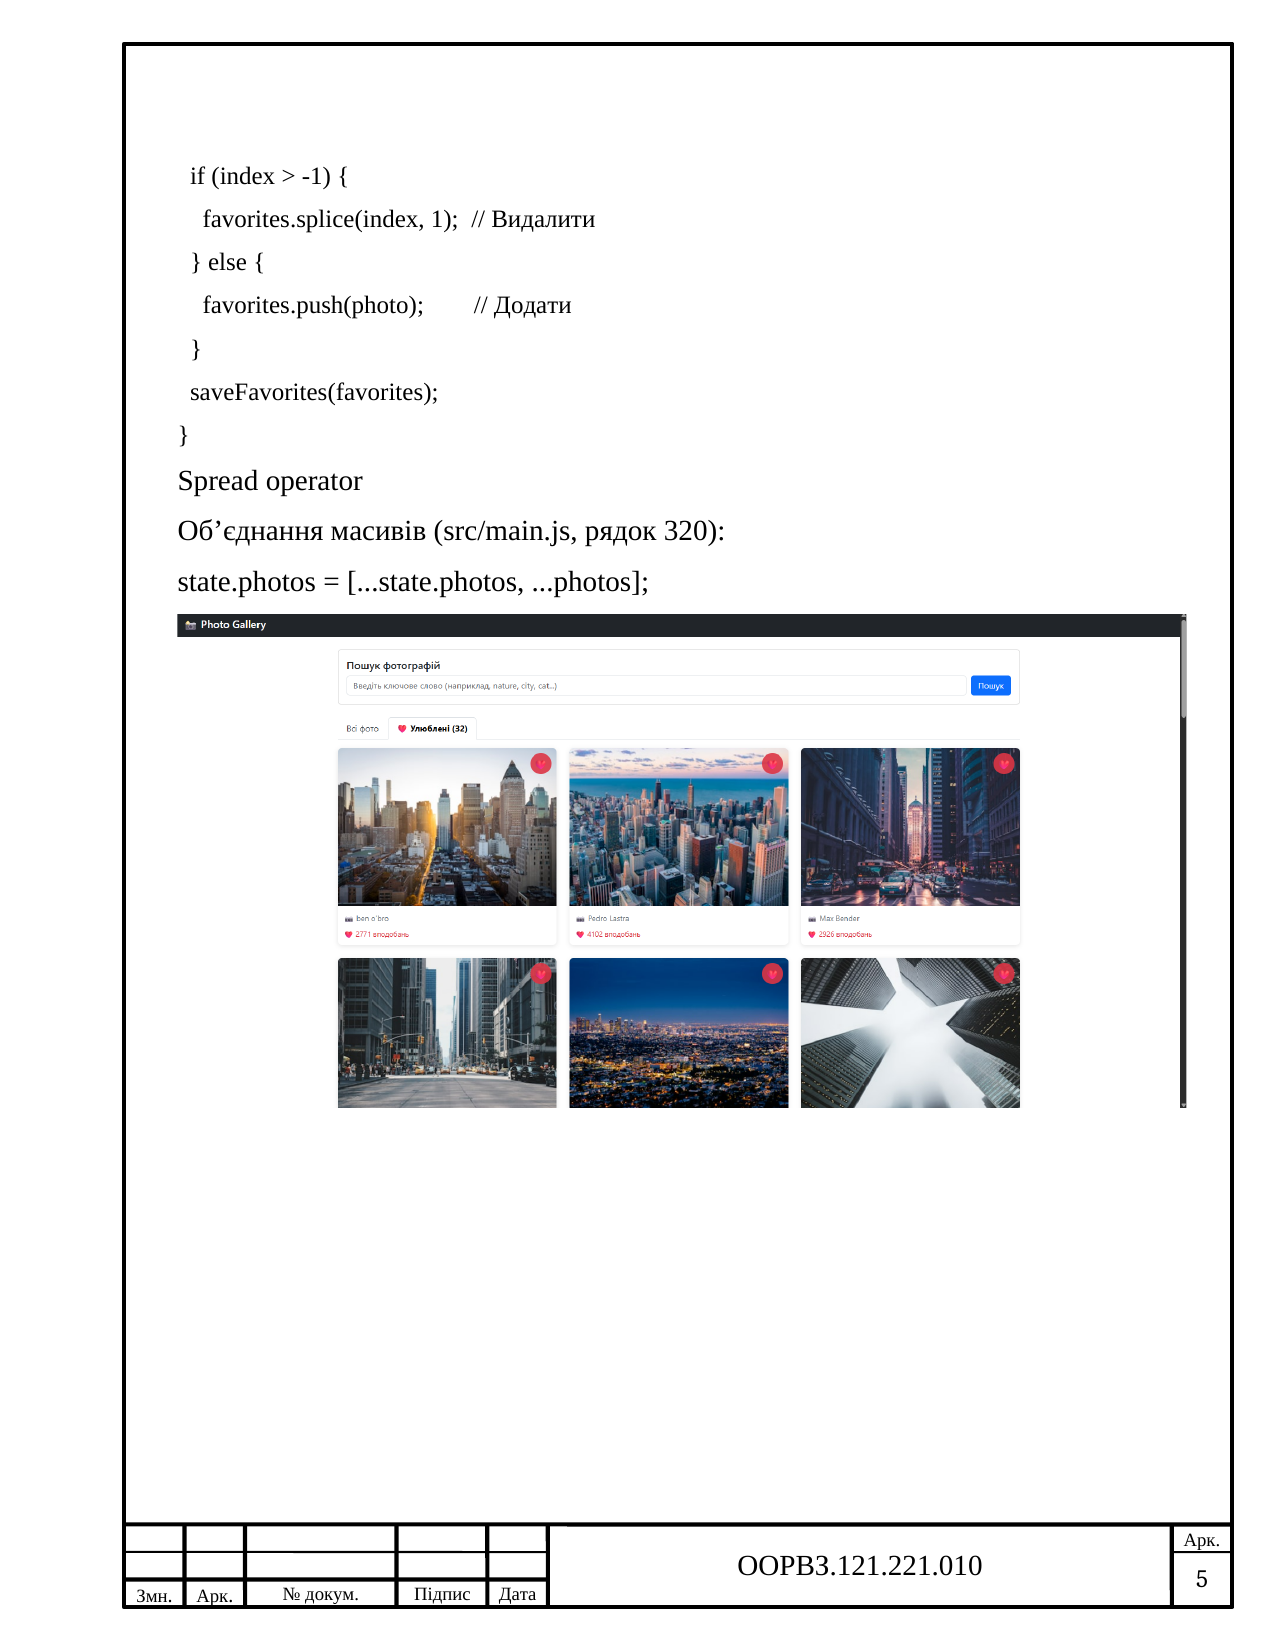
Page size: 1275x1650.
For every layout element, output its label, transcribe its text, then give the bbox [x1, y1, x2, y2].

picture [177, 614, 1187, 1108]
subtitle Spread operator [177, 463, 1186, 497]
text state.photos = [...state.photos, ...photos]; [177, 564, 1186, 597]
text Об’єднання масивів (src/main.js, рядок 320): [177, 513, 1186, 547]
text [177, 118, 1186, 449]
